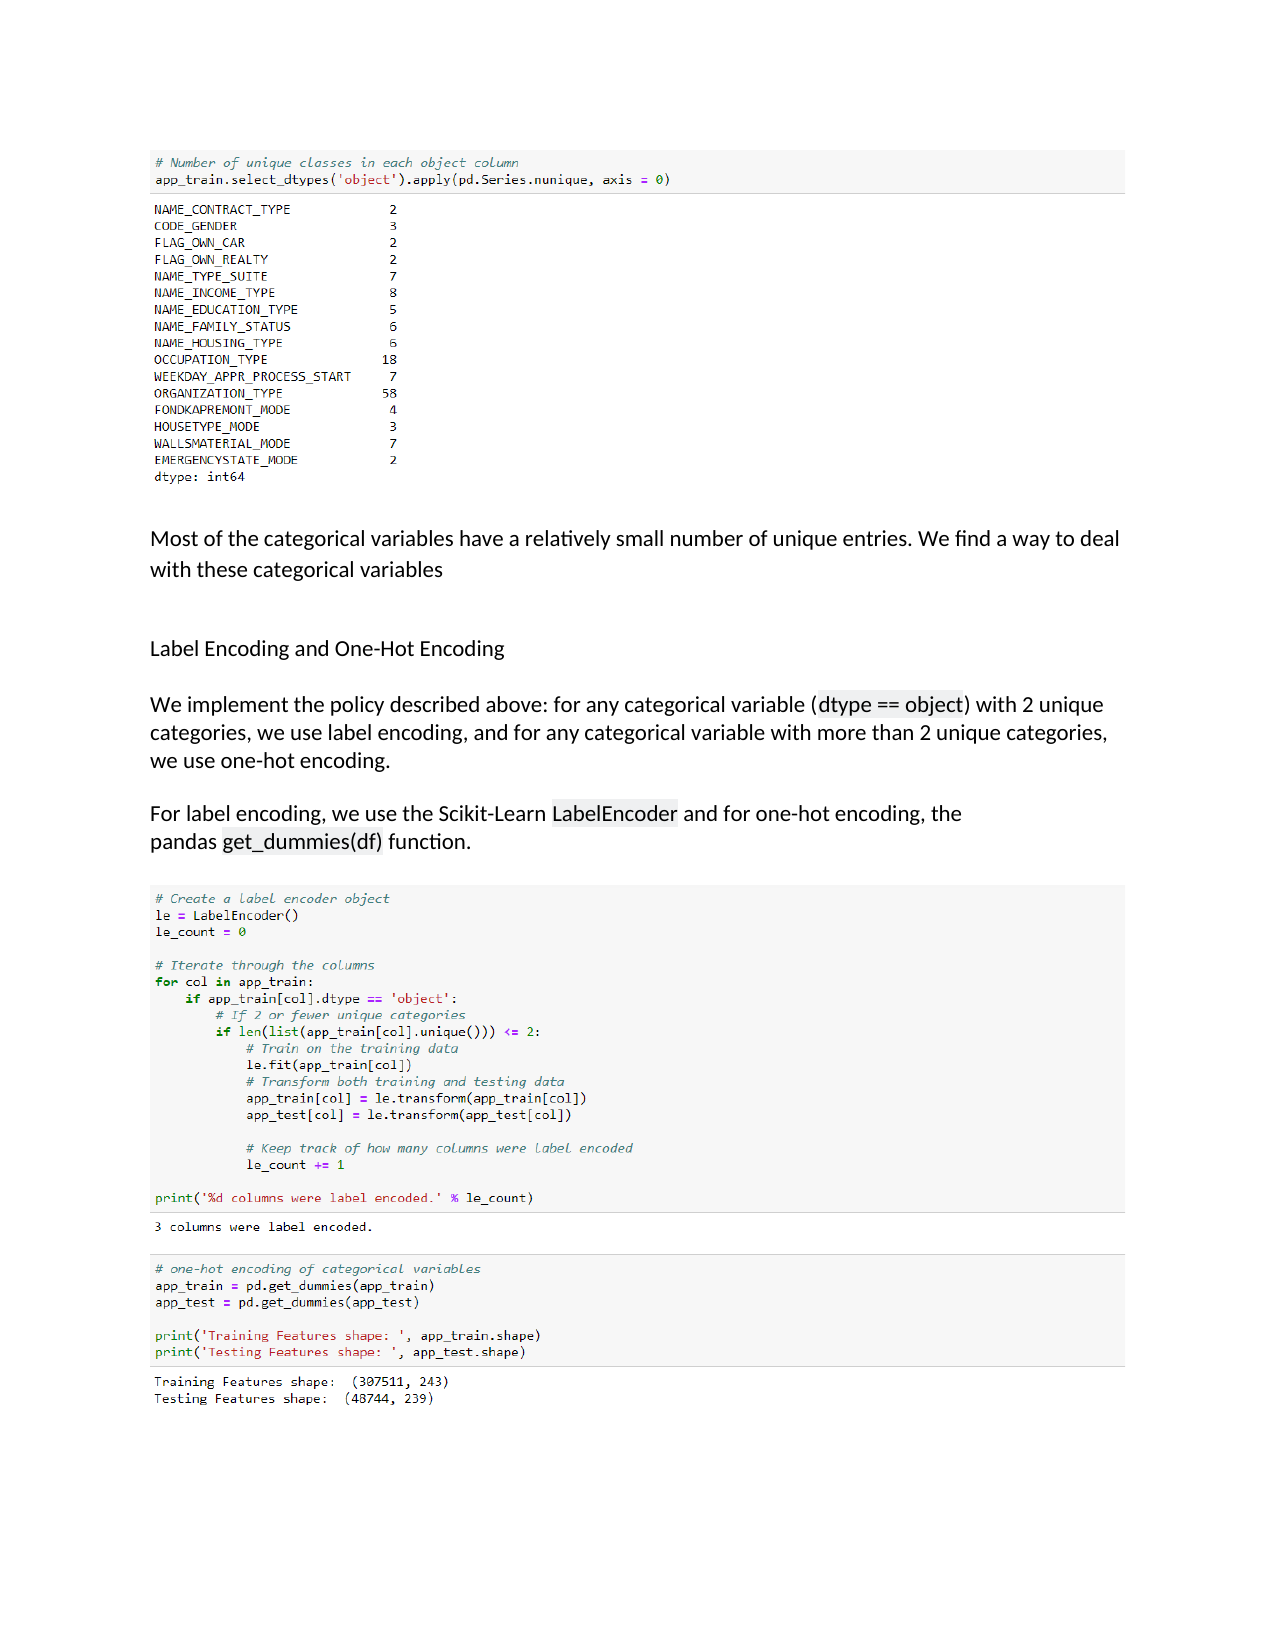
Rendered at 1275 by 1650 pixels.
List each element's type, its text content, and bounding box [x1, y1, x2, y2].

subtitle Label Encoding and One-Hot Encoding [150, 634, 1125, 663]
picture [150, 885, 1125, 1412]
text For label encoding, we use the Scikit-Learn LabelEncoder and for one-hot encoding, the pandas get_dummies(df) function. [150, 799, 1125, 855]
text We implement the policy described above: for any categorical variable (dtype == object) with 2 unique categories, we use label encoding, and for any categorical variable with more than 2 unique categories, we use one-hot encoding. [150, 690, 1125, 774]
picture [150, 150, 1125, 493]
text Most of the categorical variables have a relatively small number of unique entries. We find a way to deal with these categorical variables [150, 524, 1125, 583]
